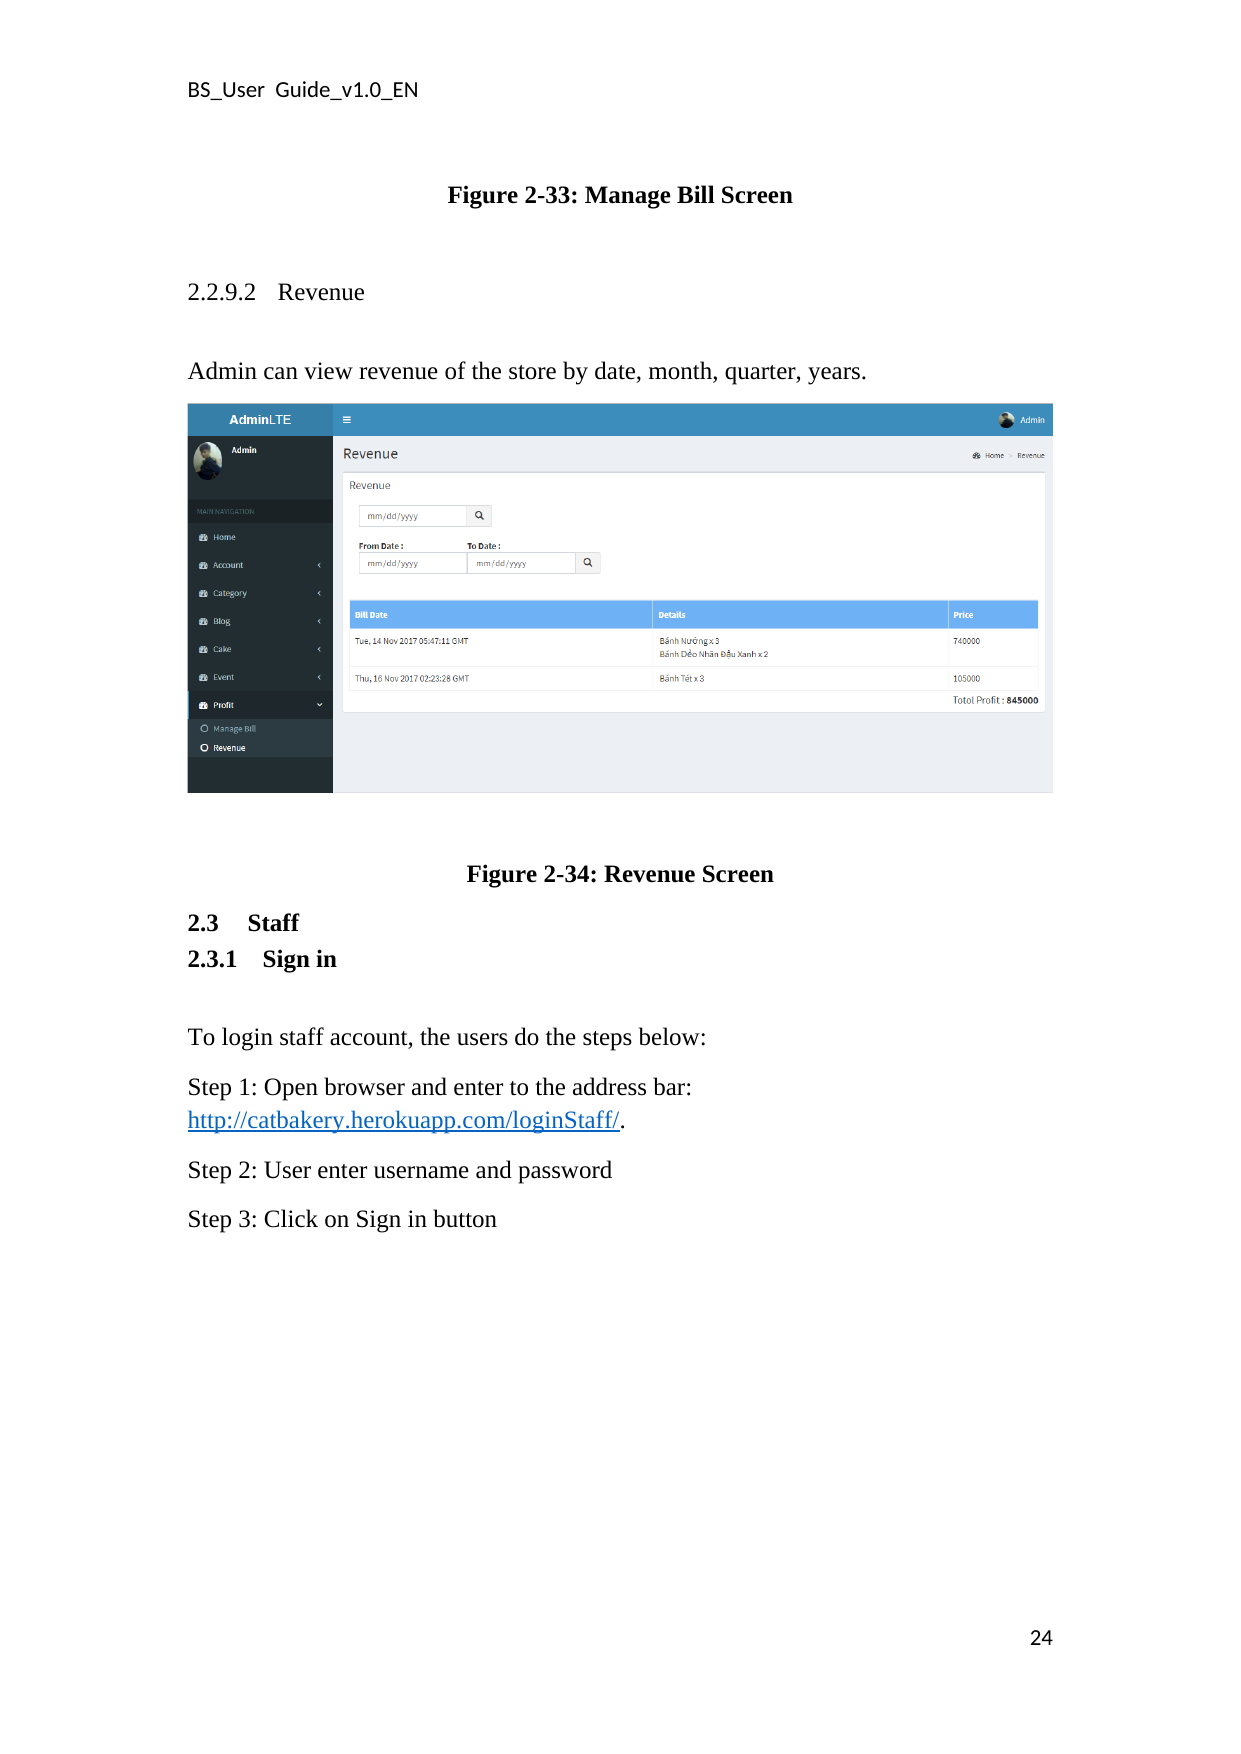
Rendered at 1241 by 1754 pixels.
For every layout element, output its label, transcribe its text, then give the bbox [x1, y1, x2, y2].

text Admin can view revenue of the store by date, month, quarter, years. [187, 356, 1053, 385]
text To login staff account, the users do the steps below: [187, 1022, 1053, 1051]
picture [187, 403, 1053, 793]
text Step 1: Open browser and enter to the address bar: http://catbakery.herokuapp.com/loginStaff/. [187, 1072, 1053, 1134]
subtitle Sign in [187, 944, 1053, 972]
subtitle Revenue [187, 277, 1053, 306]
subtitle Staff [187, 908, 1053, 937]
text Step 3: Click on Sign in button [187, 1204, 1053, 1233]
text Step 2: User enter username and password [187, 1155, 1053, 1184]
text Figure 2-33: Manage Bill Screen [187, 180, 1053, 209]
text Figure 2-34: Revenue Screen [187, 859, 1053, 888]
